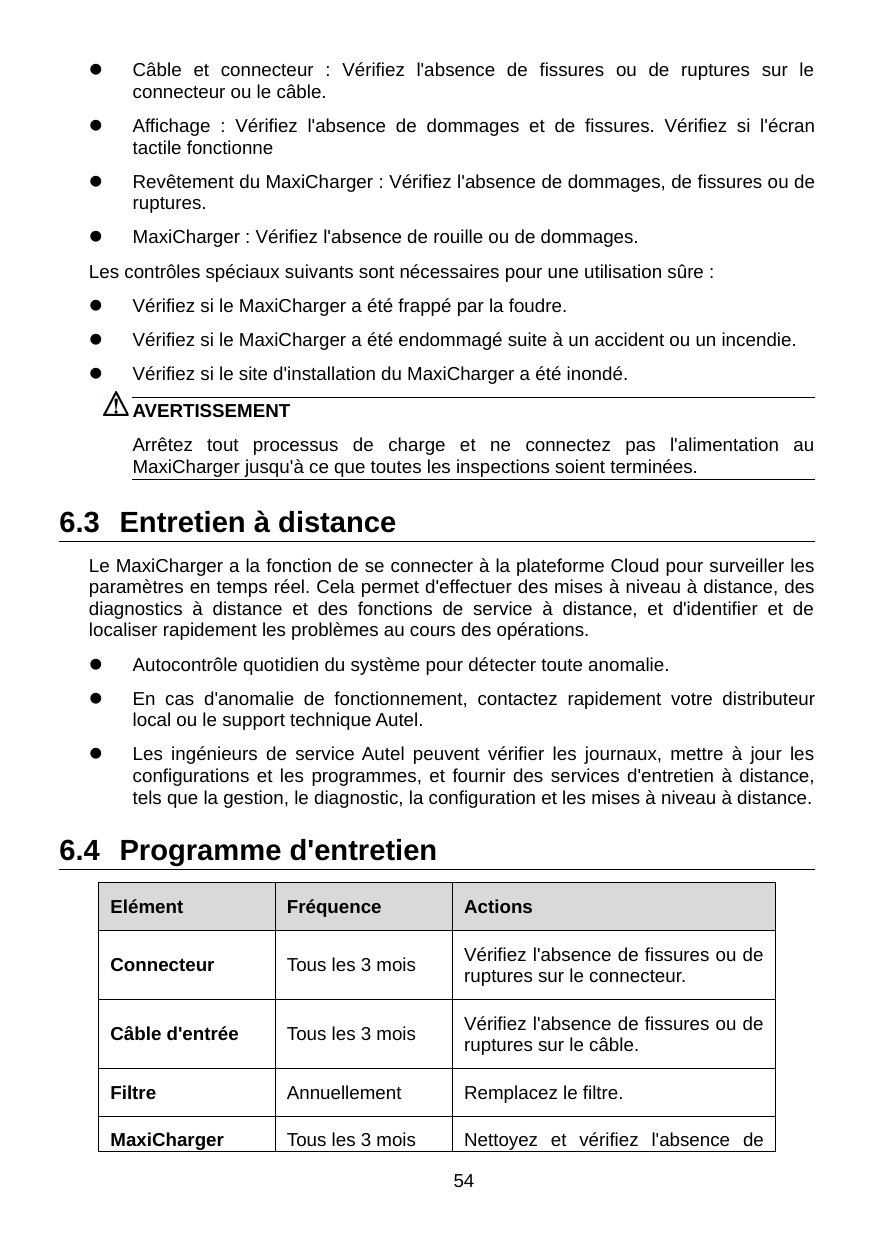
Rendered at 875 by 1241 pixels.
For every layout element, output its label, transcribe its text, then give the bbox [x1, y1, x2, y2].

list Vérifiez si le MaxiCharger a été endommagé suite à un accident ou un incendie. [89, 329, 815, 350]
table_cell Vérifiez l'absence de fissures ou de ruptures sur le connecteur. [453, 931, 775, 999]
table_header Elément [99, 883, 275, 930]
list Affichage : Vérifiez l'absence de dommages et de fissures. Vérifiez si l'écran tactile fonctionne [89, 115, 815, 158]
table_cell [453, 1117, 775, 1151]
picture [103, 391, 129, 416]
list En cas d'anomalie de fonctionnement, contactez rapidement votre distributeur local ou le support technique Autel. [89, 687, 815, 731]
subtitle Entretien à distance [59, 505, 815, 541]
list Vérifiez si le MaxiCharger a été frappé par la foudre. [89, 294, 815, 316]
table_header Fréquence [276, 883, 452, 930]
table_cell Remplacez le filtre. [453, 1069, 775, 1116]
text Arrêtez tout processus de charge et ne connectez pas l'alimentation au MaxiCharger jusqu'à ce que toutes les inspections soient terminées. [132, 431, 815, 479]
text Le MaxiCharger a la fonction de se connecter à la plateforme Cloud pour surveiller les paramètres en temps réel. Cela permet d'effectuer des mises à niveau à distance, des diagnostics à distance et des fonctions de service à distance, et d'identifier et de localiser rapidement les problèmes au cours des opérations. [89, 554, 815, 641]
table_cell Vérifiez l'absence de fissures ou de ruptures sur le câble. [453, 1000, 775, 1068]
table_cell Annuellement [276, 1069, 452, 1116]
list MaxiCharger : Vérifiez l'absence de rouille ou de dommages. [89, 226, 815, 248]
text Les contrôles spéciaux suivants sont nécessaires pour une utilisation sûre : [89, 260, 815, 282]
table_cell Filtre [99, 1069, 275, 1116]
table_cell Tous les 3 mois [276, 1000, 452, 1068]
table_header Actions [453, 883, 775, 930]
list Revêtement du MaxiCharger : Vérifiez l'absence de dommages, de fissures ou de ruptures. [89, 171, 815, 214]
table_cell Connecteur [99, 931, 275, 999]
table_cell Tous les 3 mois [276, 1117, 452, 1151]
table_cell MaxiCharger [99, 1117, 275, 1151]
list Autocontrôle quotidien du système pour détecter toute anomalie. [89, 653, 815, 675]
list Câble et connecteur : Vérifiez l'absence de fissures ou de ruptures sur le connecteur ou le câble. [89, 59, 815, 102]
subtitle Programme d'entretien [59, 833, 815, 869]
text AVERTISSEMENT [132, 398, 815, 422]
table_cell Câble d'entrée [99, 1000, 275, 1068]
table_cell Tous les 3 mois [276, 931, 452, 999]
list Vérifiez si le site d'installation du MaxiCharger a été inondé. [89, 363, 815, 384]
list Les ingénieurs de service Autel peuvent vérifier les journaux, mettre à jour les configurations et les programmes, et fournir des services d'entretien à distance, tels que la gestion, le diagnostic, la configuration et les mises à niveau à distance. [89, 743, 815, 808]
